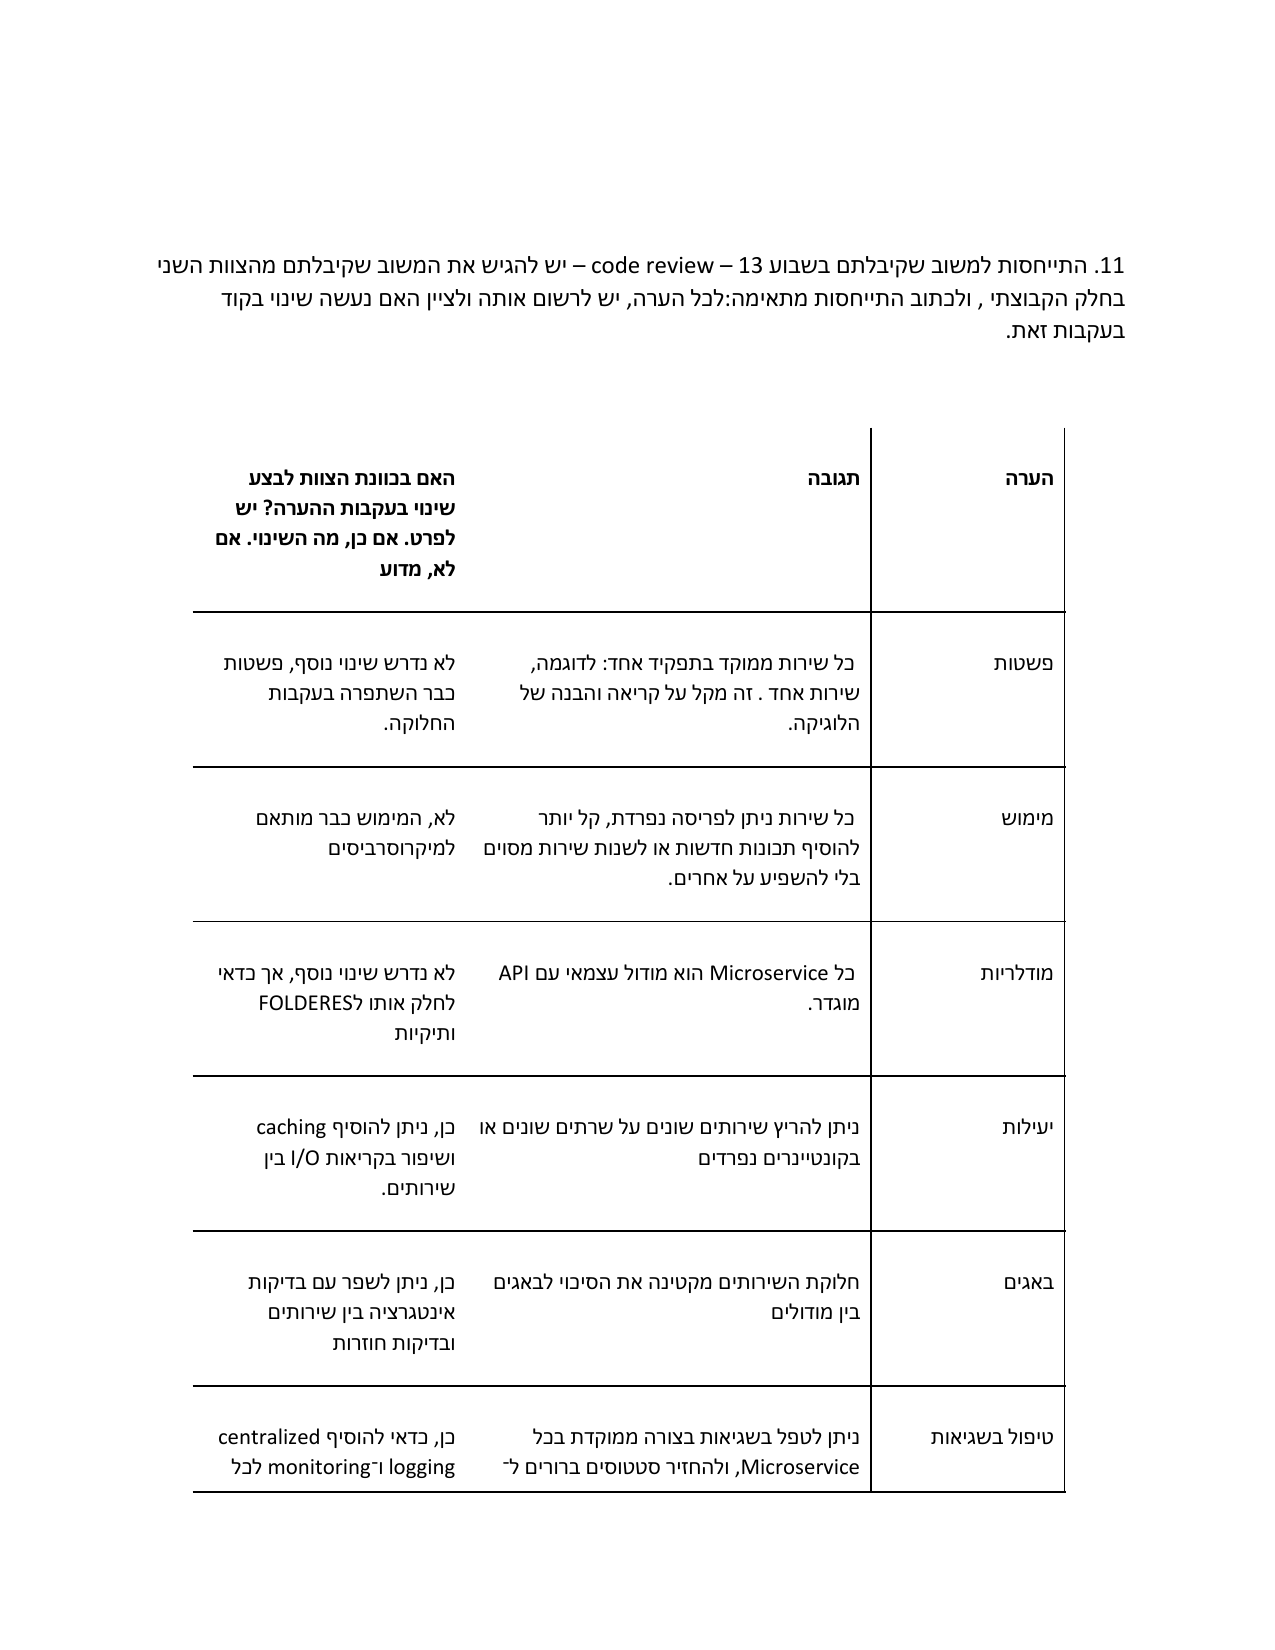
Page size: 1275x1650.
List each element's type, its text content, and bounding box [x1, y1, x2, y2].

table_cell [466, 1387, 870, 1491]
table_header הערה [872, 428, 1064, 611]
table_cell כל שירות ממוקד בתפקיד אחד: לדוגמה, שירות אחד . זה מקל על קריאה והבנה של הלוגיקה. [466, 613, 870, 766]
table_cell יעילות [872, 1077, 1064, 1230]
table_cell כן, ניתן לשפר עם בדיקות אינטגרציה בין שירותים ובדיקות חוזרות [193, 1232, 466, 1385]
table_cell לא, המימוש כבר מותאם למיקרוסרביסים [193, 768, 466, 921]
table_cell כל שירות ניתן לפריסה נפרדת, קל יותר להוסיף תכונות חדשות או לשנות שירות מסוים בלי להשפיע על אחרים. [466, 768, 870, 921]
table_cell כל Microservice הוא מודול עצמאי עם API מוגדר. [466, 922, 870, 1075]
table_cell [193, 1387, 466, 1491]
table_cell באגים [872, 1232, 1064, 1385]
table_cell חלוקת השירותים מקטינה את הסיכוי לבאגים בין מודולים [466, 1232, 870, 1385]
table_cell טיפול בשגיאות [872, 1387, 1064, 1491]
text 11. התייחסות למשוב שקיבלתם בשבוע 13 – code review – יש להגיש את המשוב שקיבלתם מהצוות השני בחלק הקבוצתי , ולכתוב התייחסות מתאימה:לכל הערה, יש לרשום אותה ולציין האם נעשה שינוי בקוד בעקבות זאת. [150, 249, 1125, 345]
table_cell מודלריות [872, 922, 1064, 1075]
table_cell מימוש [872, 768, 1064, 921]
table_cell ניתן להריץ שירותים שונים על שרתים שונים או בקונטיינרים נפרדים [466, 1077, 870, 1230]
table_cell כן, ניתן להוסיף caching ושיפור בקריאות I/O בין שירותים. [193, 1077, 466, 1230]
table_cell לא נדרש שינוי נוסף, אך כדאי לחלק אותו לFOLDERES ותיקיות [193, 922, 466, 1075]
table_cell לא נדרש שינוי נוסף, פשטות כבר השתפרה בעקבות החלוקה. [193, 613, 466, 766]
table_header תגובה [466, 428, 870, 611]
table_cell פשטות [872, 613, 1064, 766]
table_header האם בכוונת הצוות לבצע שינוי בעקבות ההערה? יש לפרט. אם כן, מה השינוי. אם לא, מדוע [193, 428, 466, 611]
